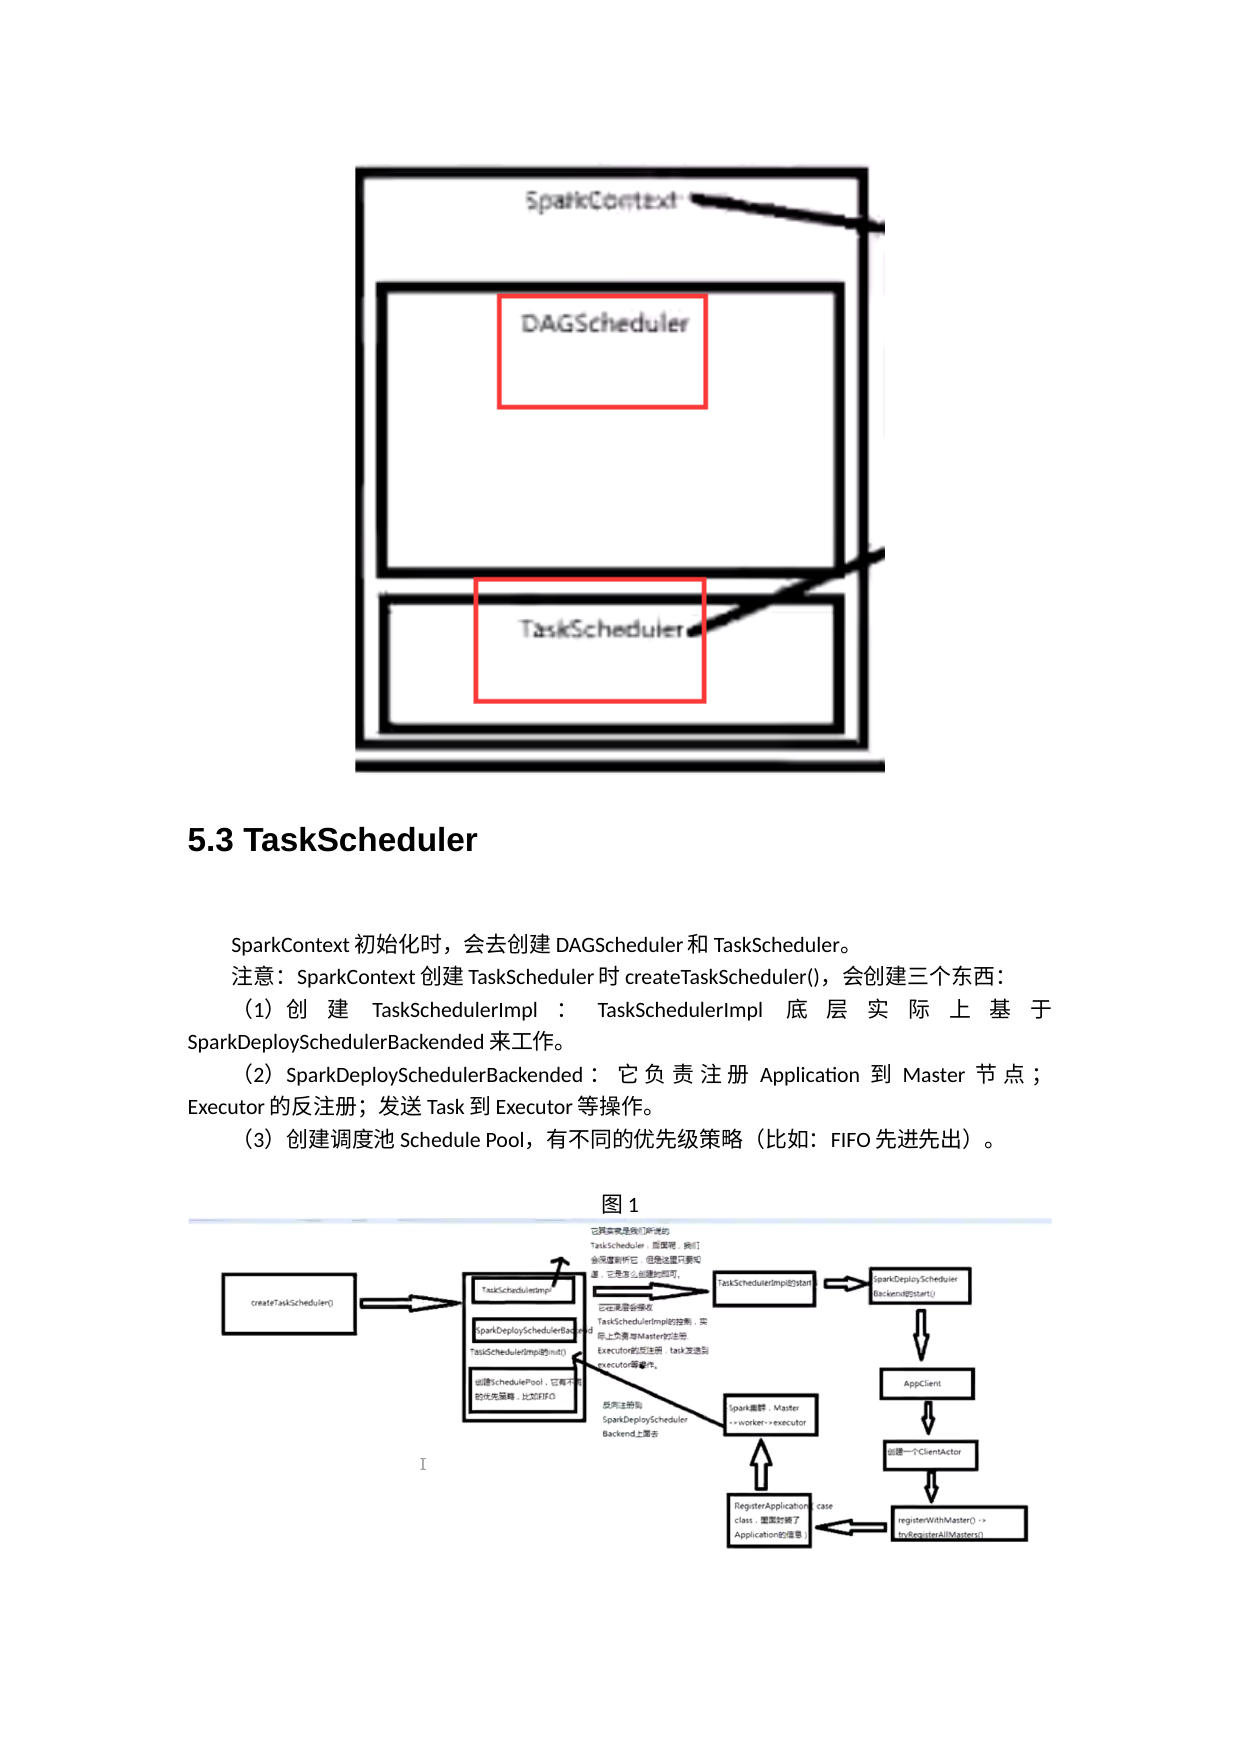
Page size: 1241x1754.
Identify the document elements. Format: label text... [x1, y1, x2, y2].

list SparkDeploySchedulerBackended：它负责注册Application到Master节点；Executor的反注册；发送Task到Executor等操作。 [187, 1056, 1053, 1121]
list 创建调度池Schedule Pool，有不同的优先级策略（比如：FIFO先进先出）。 [187, 1121, 1053, 1154]
list 图1 [187, 1186, 1053, 1219]
picture [355, 162, 885, 776]
picture [188, 1218, 1052, 1571]
subtitle TaskScheduler [187, 807, 1053, 872]
text 注意：SparkContext创建TaskScheduler时createTaskScheduler()，会创建三个东西： [187, 959, 1053, 991]
list 创建TaskSchedulerImpl：TaskSchedulerImpl底层实际上基于SparkDeploySchedulerBackended来工作。 [187, 991, 1053, 1056]
text SparkContext初始化时，会去创建DAGScheduler和TaskScheduler。 [187, 926, 1053, 959]
